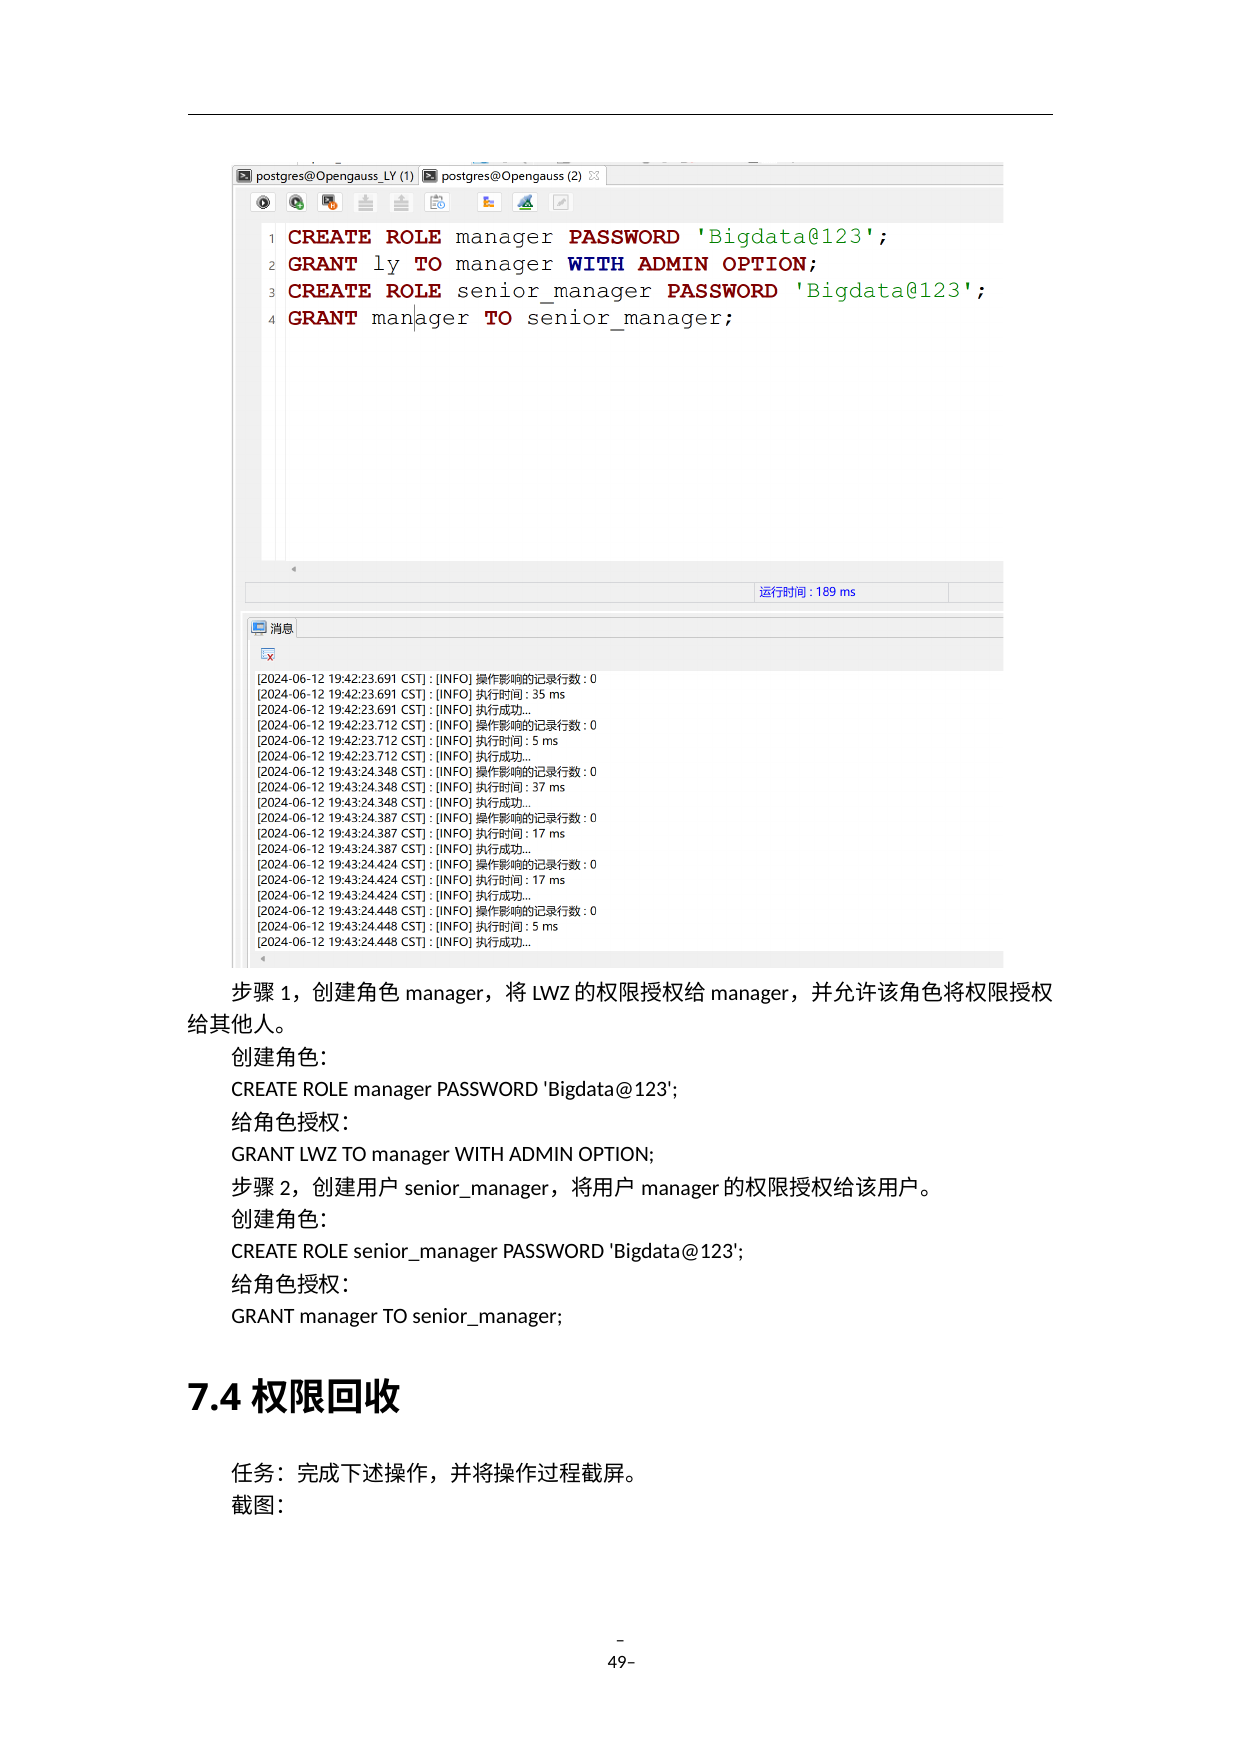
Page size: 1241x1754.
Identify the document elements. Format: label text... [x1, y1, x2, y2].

text 给角色授权： [187, 1267, 1053, 1299]
text 步骤2，创建用户senior_manager，将用户manager的权限授权给该用户。 [187, 1169, 1053, 1202]
text 创建角色： [187, 1039, 1053, 1072]
text CREATE ROLE manager PASSWORD 'Bigdata@123'; [187, 1072, 1053, 1104]
text 给角色授权： [187, 1104, 1053, 1137]
picture [231, 162, 1004, 968]
subtitle 7.4 权限回收 [187, 1361, 1053, 1426]
text 任务：完成下述操作，并将操作过程截屏。 [187, 1455, 1053, 1488]
text CREATE ROLE senior_manager PASSWORD 'Bigdata@123'; [187, 1234, 1053, 1267]
text 创建角色： [187, 1202, 1053, 1234]
text GRANT LWZ TO manager WITH ADMIN OPTION; [187, 1137, 1053, 1169]
text 截图： [187, 1488, 1053, 1520]
text GRANT manager TO senior_manager; [187, 1299, 1053, 1332]
text 步骤1，创建角色manager，将LWZ的权限授权给manager，并允许该角色将权限授权给其他人。 [187, 974, 1053, 1039]
